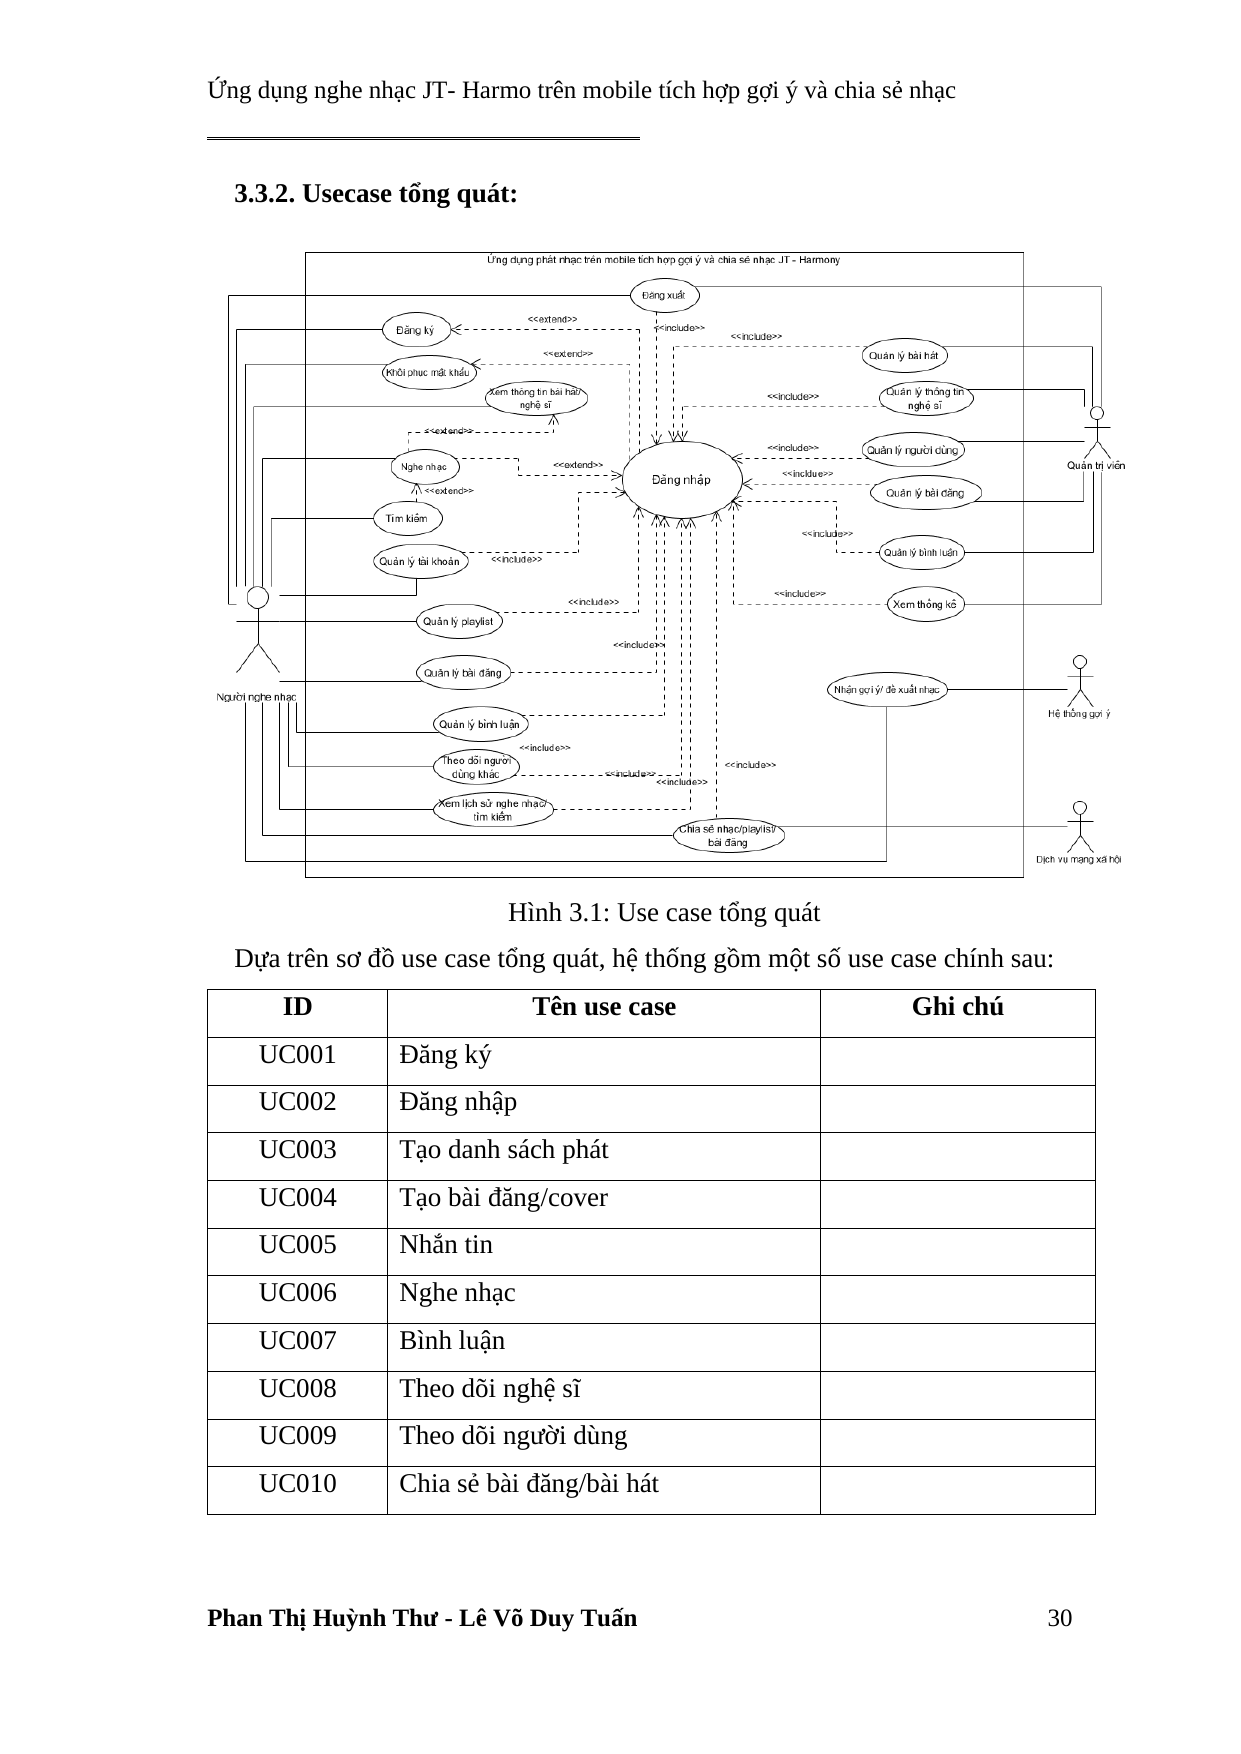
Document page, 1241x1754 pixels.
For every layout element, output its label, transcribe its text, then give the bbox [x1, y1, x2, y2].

table_cell [821, 1324, 1095, 1371]
table_cell UC002 [208, 1086, 387, 1132]
table_cell [821, 1133, 1095, 1180]
table_header Ghi chú [821, 990, 1095, 1037]
table_cell [821, 1038, 1095, 1084]
picture [207, 250, 1137, 881]
table_cell UC001 [208, 1038, 387, 1084]
table_cell [821, 1086, 1095, 1132]
table_cell [821, 1229, 1095, 1275]
table_cell Nhắn tin [388, 1229, 820, 1275]
table_cell UC009 [208, 1420, 387, 1466]
table_header Tên use case [388, 990, 820, 1037]
table_cell Tạo bài đăng/cover [388, 1181, 820, 1228]
table_cell [821, 1420, 1095, 1466]
text Dựa trên sơ đồ use case tổng quát, hệ thống gồm một số use case chính sau: [207, 942, 1122, 973]
table_cell Nghe nhạc [388, 1276, 820, 1323]
table_cell Chia sẻ bài đăng/bài hát [388, 1467, 820, 1514]
table_cell Theo dõi nghệ sĩ [388, 1372, 820, 1418]
table_cell Tạo danh sách phát [388, 1133, 820, 1180]
table_cell UC010 [208, 1467, 387, 1514]
table_cell UC006 [208, 1276, 387, 1323]
subtitle Usecase tổng quát: [234, 177, 1122, 208]
table_cell Theo dõi người dùng [388, 1420, 820, 1466]
table_cell UC004 [208, 1181, 387, 1228]
table_cell [821, 1181, 1095, 1228]
table_cell [821, 1467, 1095, 1514]
table_cell Đăng nhập [388, 1086, 820, 1132]
table_cell UC007 [208, 1324, 387, 1371]
table_cell UC003 [208, 1133, 387, 1180]
table_cell Đăng ký [388, 1038, 820, 1084]
table_header ID [208, 990, 387, 1037]
table_cell [821, 1372, 1095, 1418]
table_cell UC005 [208, 1229, 387, 1275]
text Hình 3.1: Use case tổng quát [207, 896, 1122, 927]
table_cell Bình luận [388, 1324, 820, 1371]
table_cell [821, 1276, 1095, 1323]
table_cell UC008 [208, 1372, 387, 1418]
